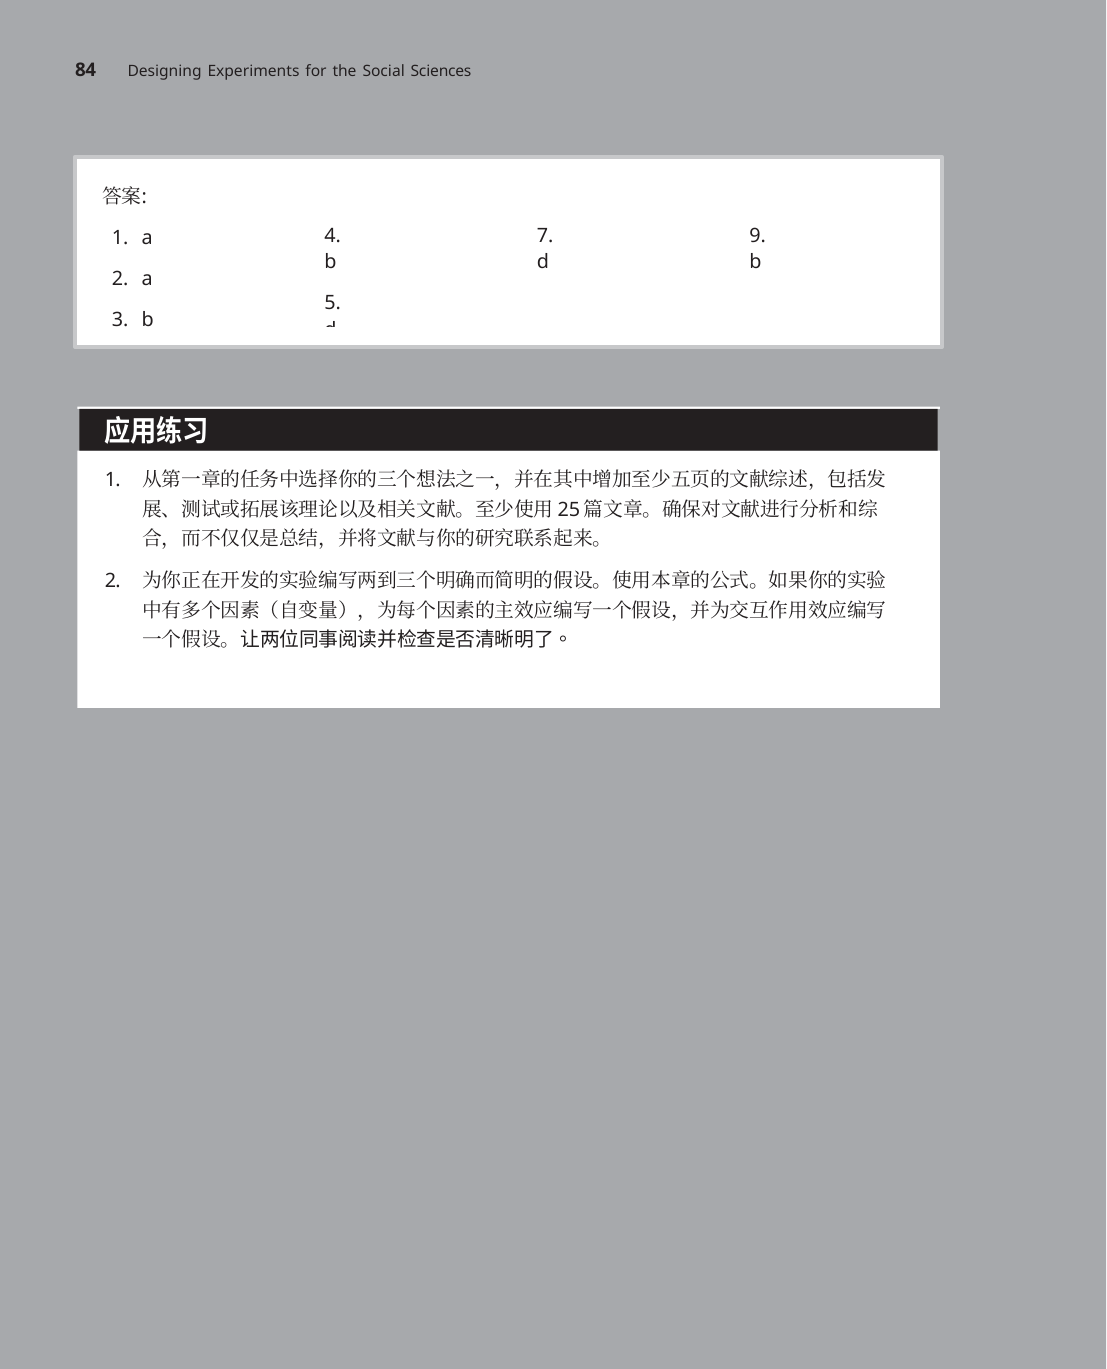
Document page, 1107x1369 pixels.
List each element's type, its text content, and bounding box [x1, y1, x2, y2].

text 84 Designing Experiments for the Social Sciences [75, 56, 1106, 82]
